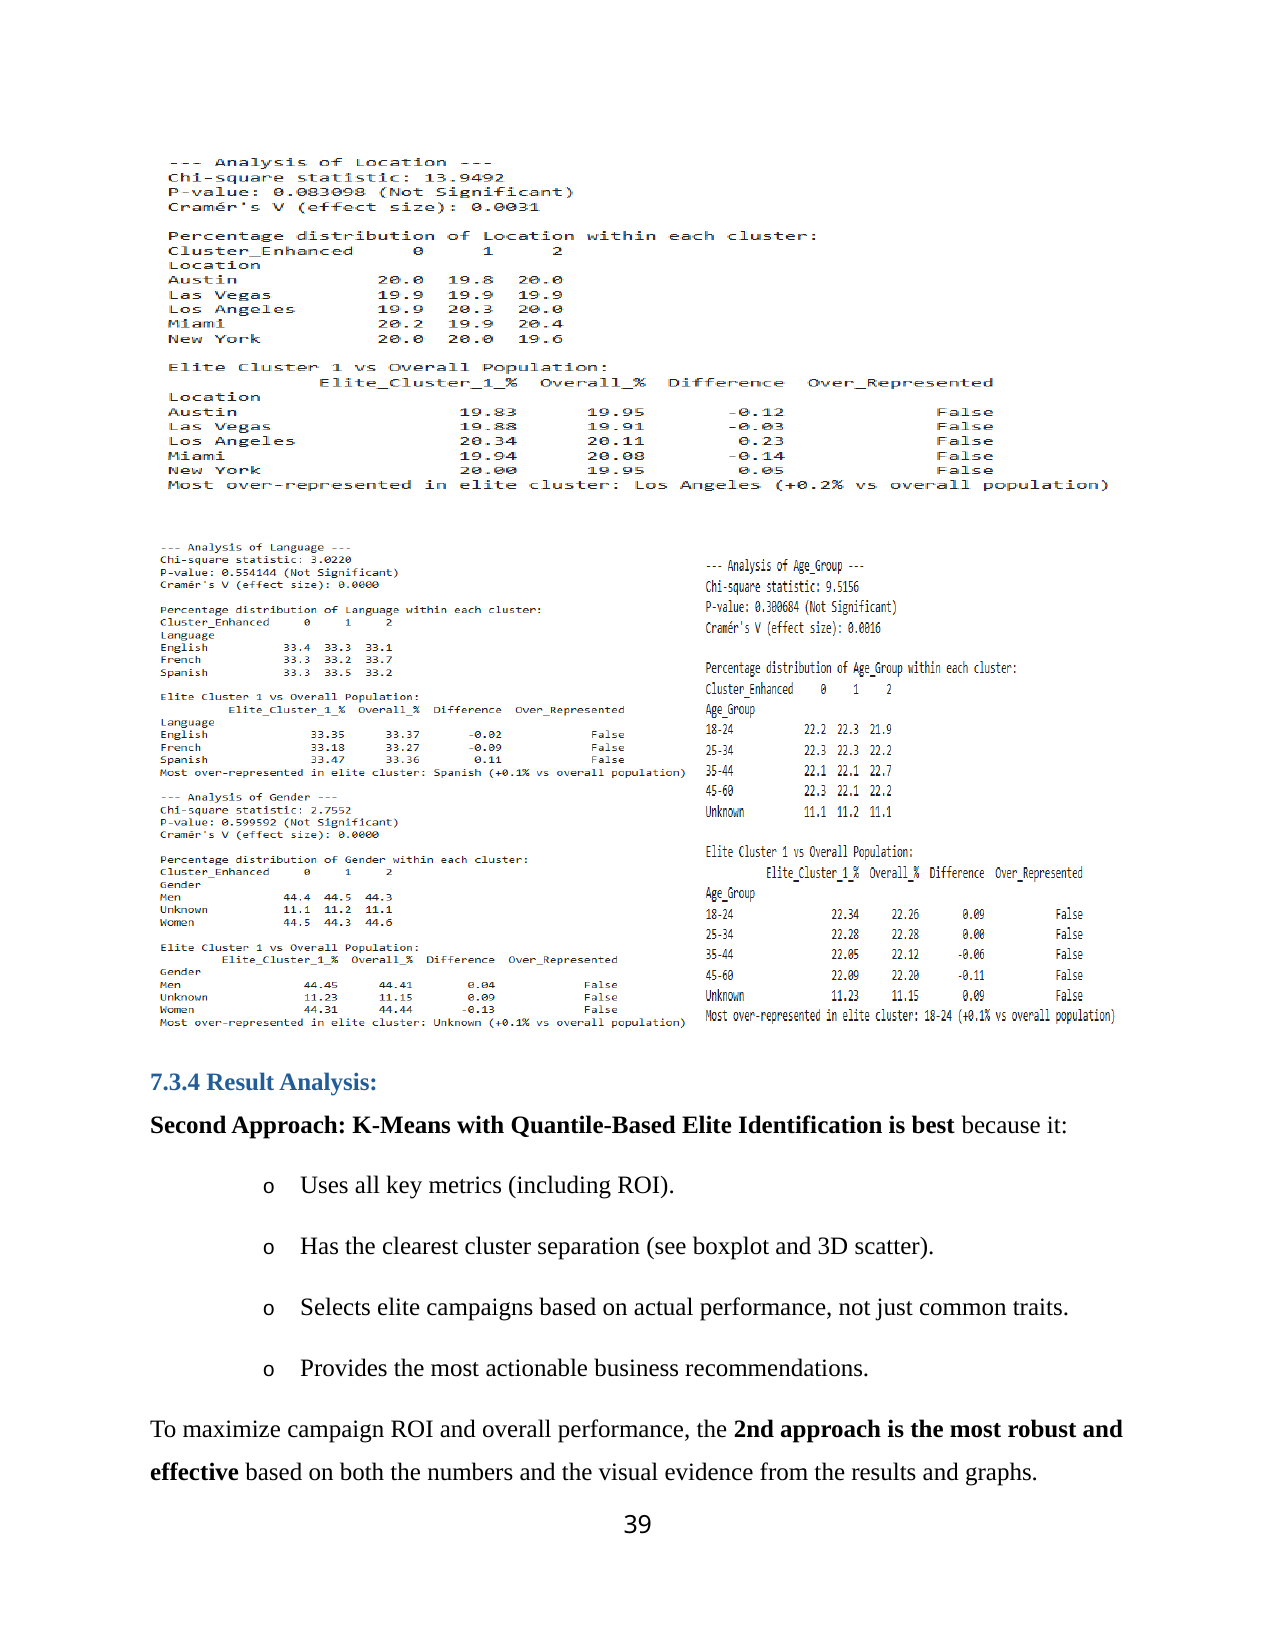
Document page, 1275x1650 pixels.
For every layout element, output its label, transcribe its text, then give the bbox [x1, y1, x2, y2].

picture [150, 150, 1124, 500]
list Has the clearest cluster separation (see boxplot and 3D scatter). [262, 1231, 1125, 1261]
list Provides the most actionable business recommendations. [262, 1353, 1125, 1383]
list Selects elite campaigns based on actual performance, not just common traits. [262, 1292, 1125, 1322]
text 7.3.4 Result Analysis: Second Approach: K-Means with Quantile-Based Elite Identification is best because it: [150, 1067, 1125, 1139]
text To maximize campaign ROI and overall performance, the 2nd approach is the most robust and effective based on both the numbers and the visual evidence from the results and graphs. [150, 1414, 1125, 1486]
list Uses all key metrics (including ROI). [262, 1170, 1125, 1200]
picture [150, 533, 1123, 1034]
